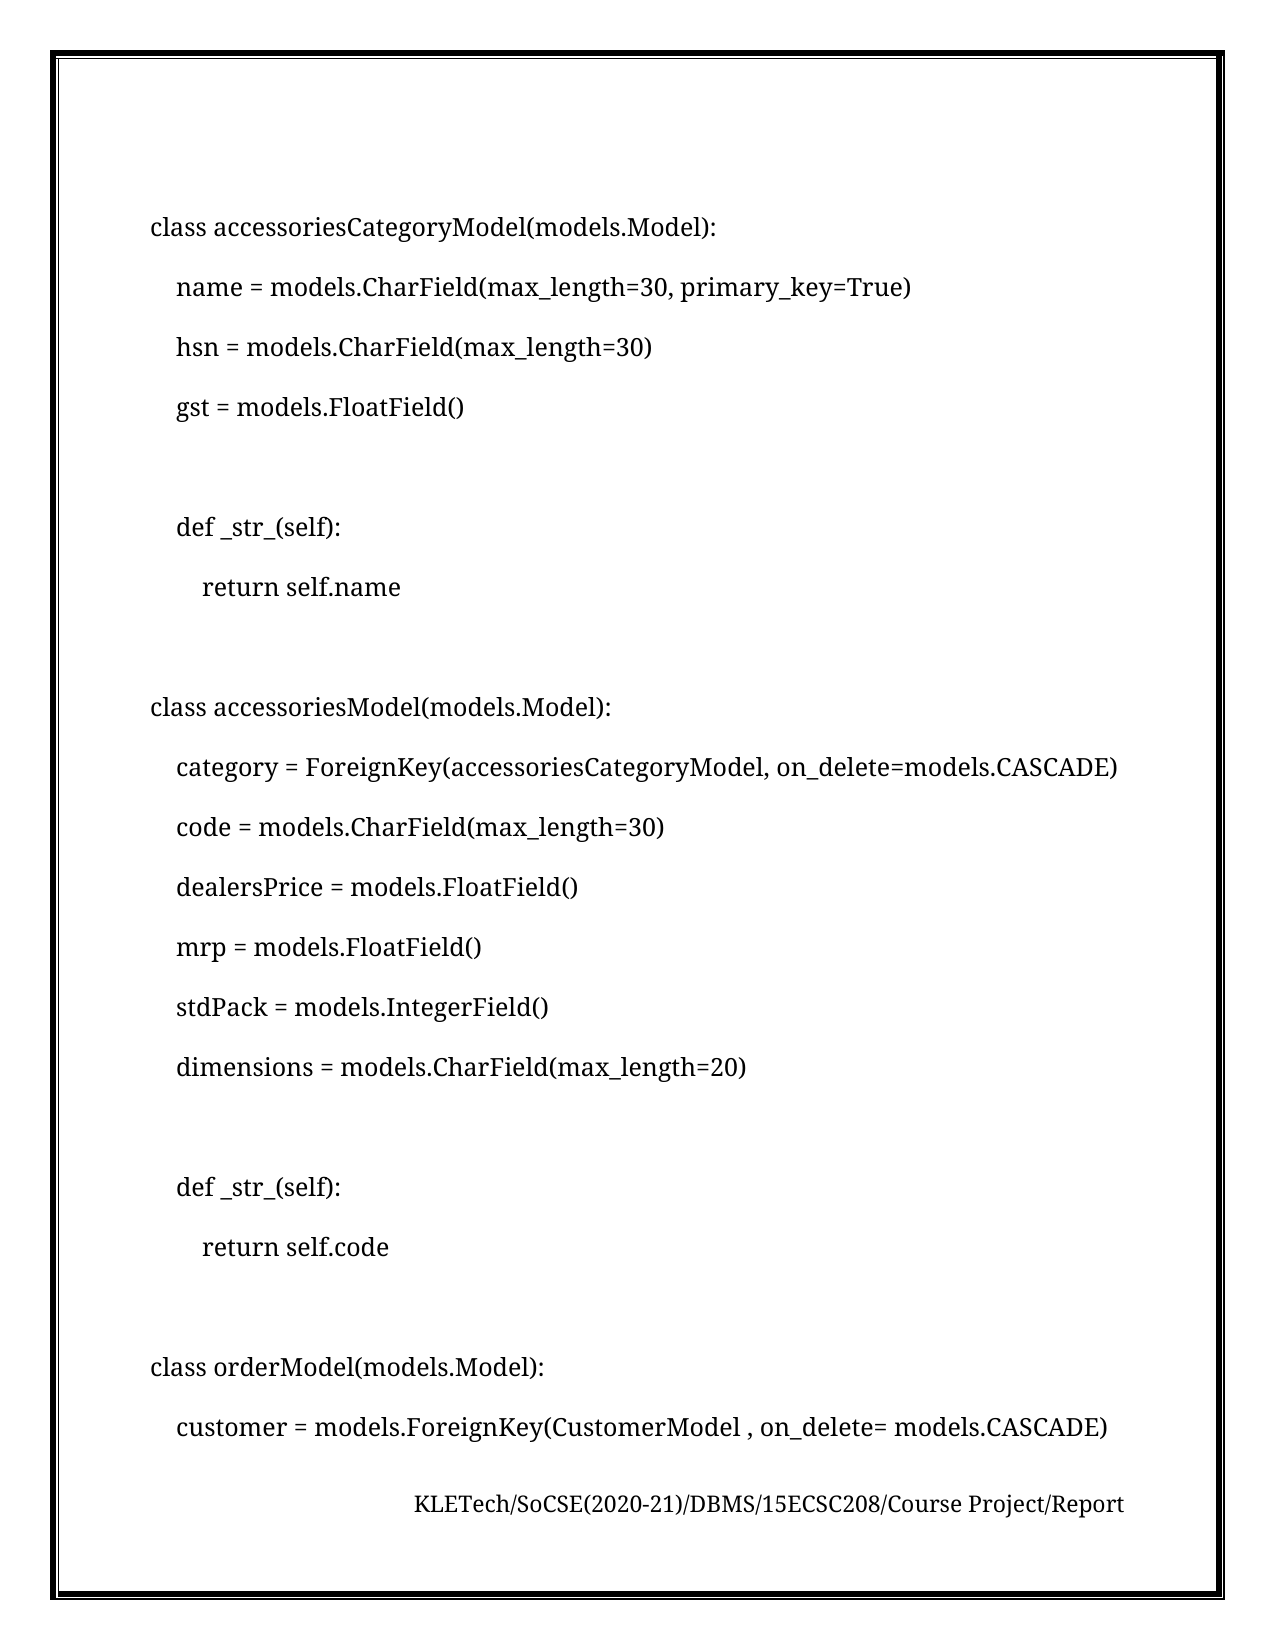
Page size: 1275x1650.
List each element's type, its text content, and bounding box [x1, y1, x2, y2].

text category = ForeignKey(accessoriesCategoryModel, on_delete=models.CASCADE) [150, 750, 1125, 784]
text return self.code [150, 1230, 1125, 1264]
text stdPack = models.IntegerField() [150, 990, 1125, 1024]
text mrp = models.FloatField() [150, 930, 1125, 964]
text gst = models.FloatField() [150, 390, 1125, 424]
text hsn = models.CharField(max_length=30) [150, 330, 1125, 364]
text def _str_(self): [150, 1170, 1125, 1204]
text code = models.CharField(max_length=30) [150, 810, 1125, 844]
text class accessoriesModel(models.Model): [150, 690, 1125, 724]
text class accessoriesCategoryModel(models.Model): [150, 210, 1125, 244]
text dimensions = models.CharField(max_length=20) [150, 1050, 1125, 1084]
text class orderModel(models.Model): [150, 1350, 1125, 1384]
text customer = models.ForeignKey(CustomerModel , on_delete= models.CASCADE) [150, 1410, 1125, 1444]
text name = models.CharField(max_length=30, primary_key=True) [150, 270, 1125, 304]
text return self.name [150, 570, 1125, 604]
text def _str_(self): [150, 510, 1125, 544]
text dealersPrice = models.FloatField() [150, 870, 1125, 904]
